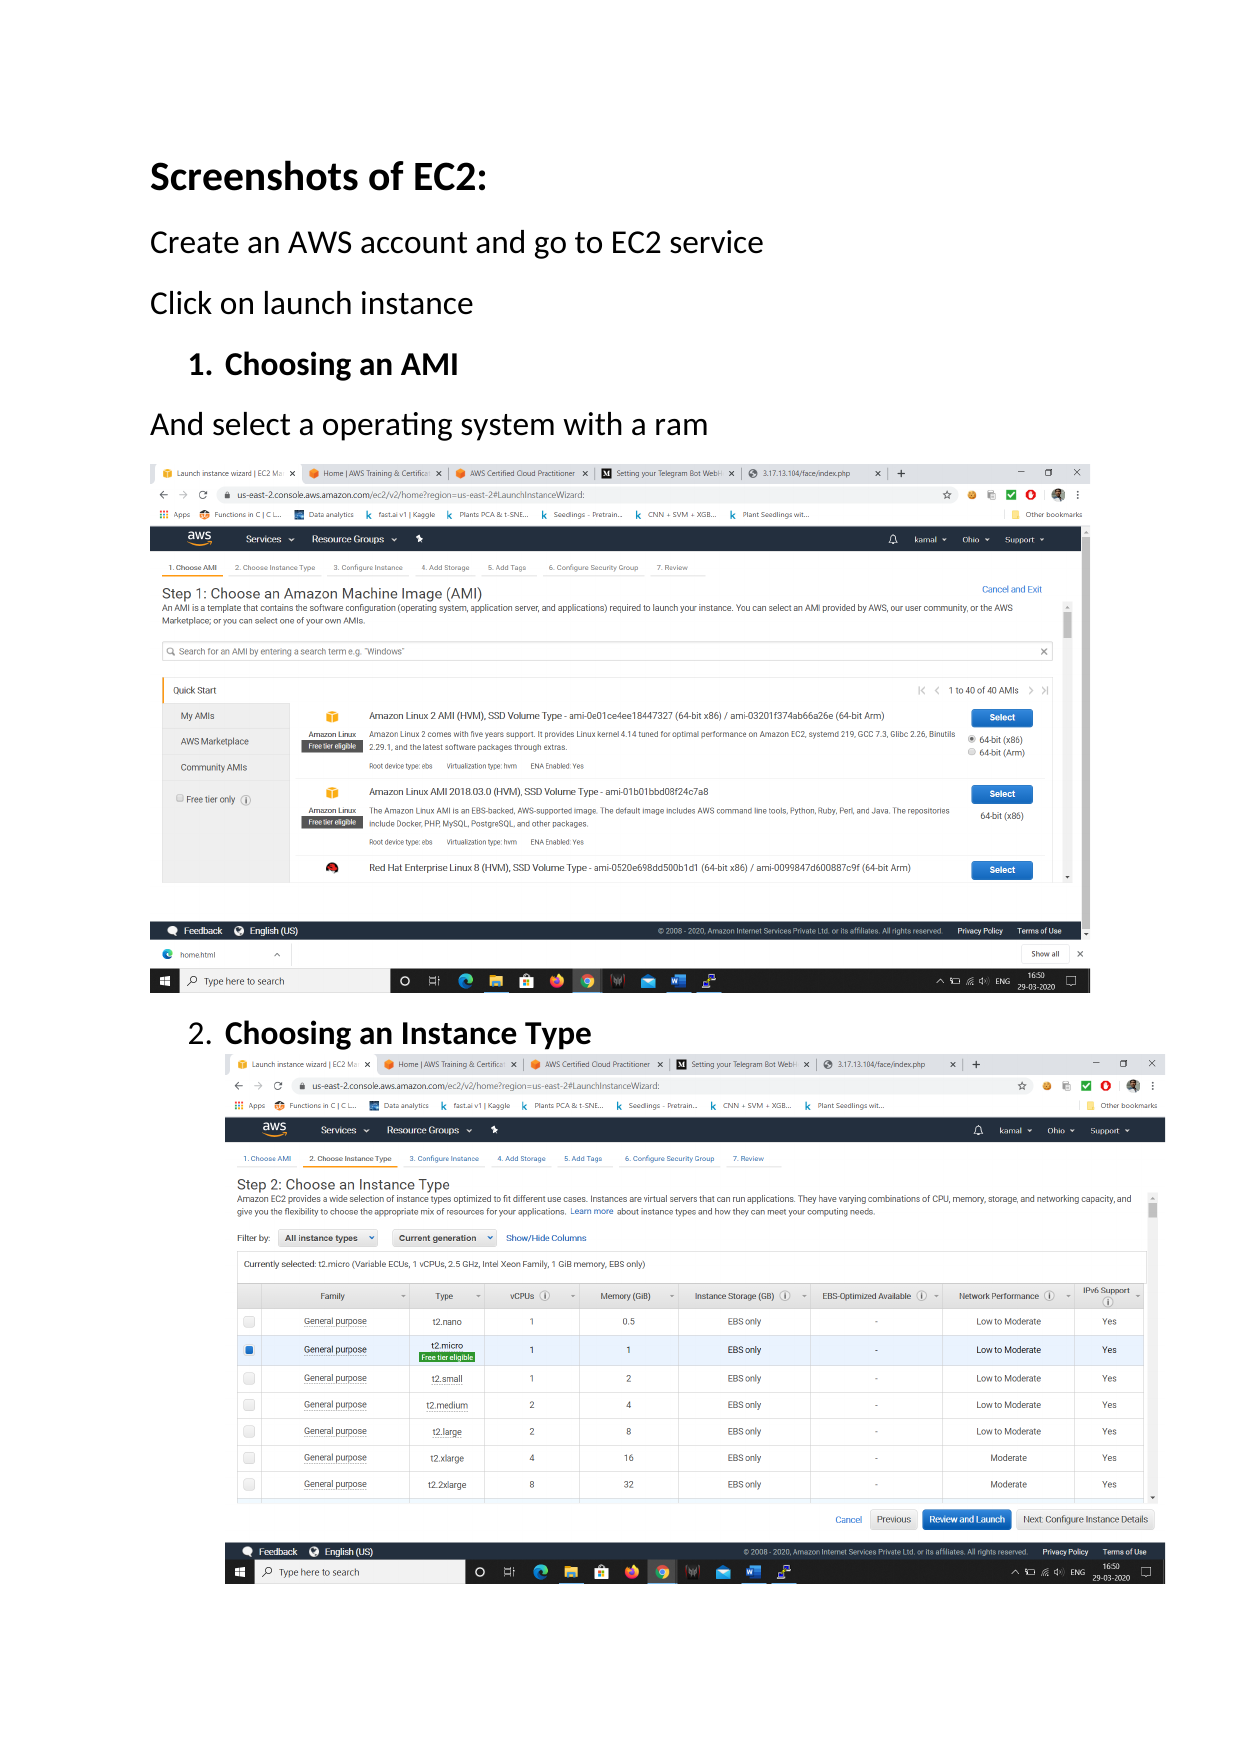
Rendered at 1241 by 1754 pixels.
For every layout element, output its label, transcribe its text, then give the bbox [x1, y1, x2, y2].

text Create an AWS account and go to EC2 service [150, 222, 1090, 262]
text Click on launch instance [150, 282, 1090, 323]
picture [150, 464, 1091, 993]
picture [225, 1054, 1166, 1584]
text And select a operating system with a ram [150, 403, 1090, 444]
text Screenshots of EC2: [150, 150, 1090, 201]
list Choosing an AMI [187, 343, 1090, 383]
